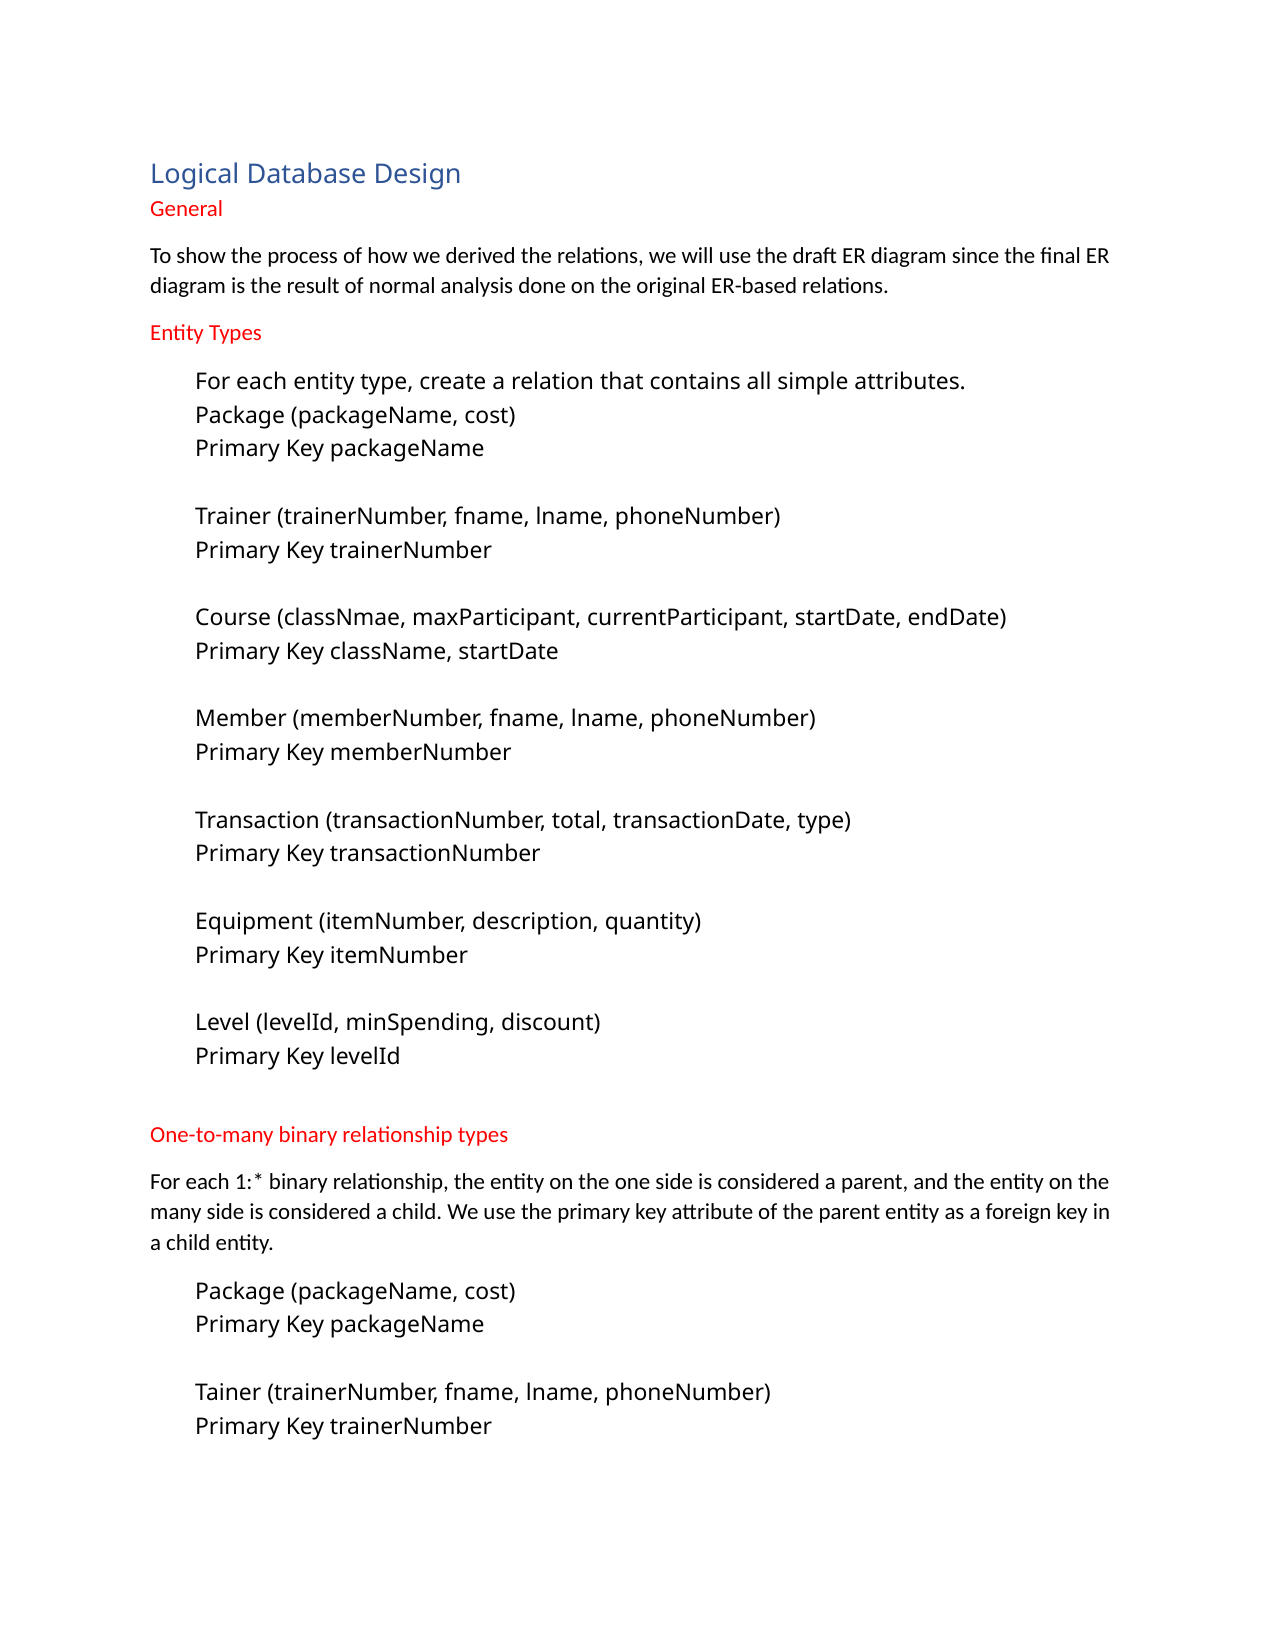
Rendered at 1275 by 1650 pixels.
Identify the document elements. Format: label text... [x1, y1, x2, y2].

text Primary Key levelId [195, 1040, 1125, 1071]
text Primary Key trainerNumber [195, 533, 1125, 565]
text Tainer (trainerNumber, fname, lname, phoneNumber) [195, 1376, 1125, 1407]
text Trainer (trainerNumber, fname, lname, phoneNumber) [195, 500, 1125, 531]
text Package (packageName, cost) [195, 1274, 1125, 1306]
text For each 1:* binary relationship, the entity on the one side is considered a parent, and the entity on the many side is considered a child. We use the primary key attribute of the parent entity as a foreign key in a child entity. [150, 1167, 1125, 1256]
text Level (levelId, minSpending, discount) [195, 1006, 1125, 1037]
text Transaction (transactionNumber, total, transactionDate, type) [195, 803, 1125, 835]
text Primary Key packageName [195, 432, 1125, 463]
text Primary Key className, startDate [195, 635, 1125, 666]
text Primary Key trainerNumber [195, 1409, 1125, 1441]
text Primary Key memberNumber [195, 736, 1125, 767]
text Equipment (itemNumber, description, quantity) [195, 905, 1125, 936]
text Entity Types [150, 318, 1125, 346]
text Primary Key packageName [195, 1308, 1125, 1339]
text Primary Key itemNumber [195, 938, 1125, 970]
text Course (classNmae, maxParticipant, currentParticipant, startDate, endDate) [195, 601, 1125, 632]
subtitle Logical Database Design [150, 154, 1125, 191]
text One-to-many binary relationship types [150, 1120, 1125, 1148]
text To show the process of how we derived the relations, we will use the draft ER diagram since the final ER diagram is the result of normal analysis done on the original ER-based relations. [150, 241, 1125, 299]
text For each entity type, create a relation that contains all simple attributes. [195, 365, 1125, 396]
text Package (packageName, cost) [195, 398, 1125, 430]
text Primary Key transactionNumber [195, 837, 1125, 868]
text General [150, 194, 1125, 222]
text Member (memberNumber, fname, lname, phoneNumber) [195, 702, 1125, 733]
